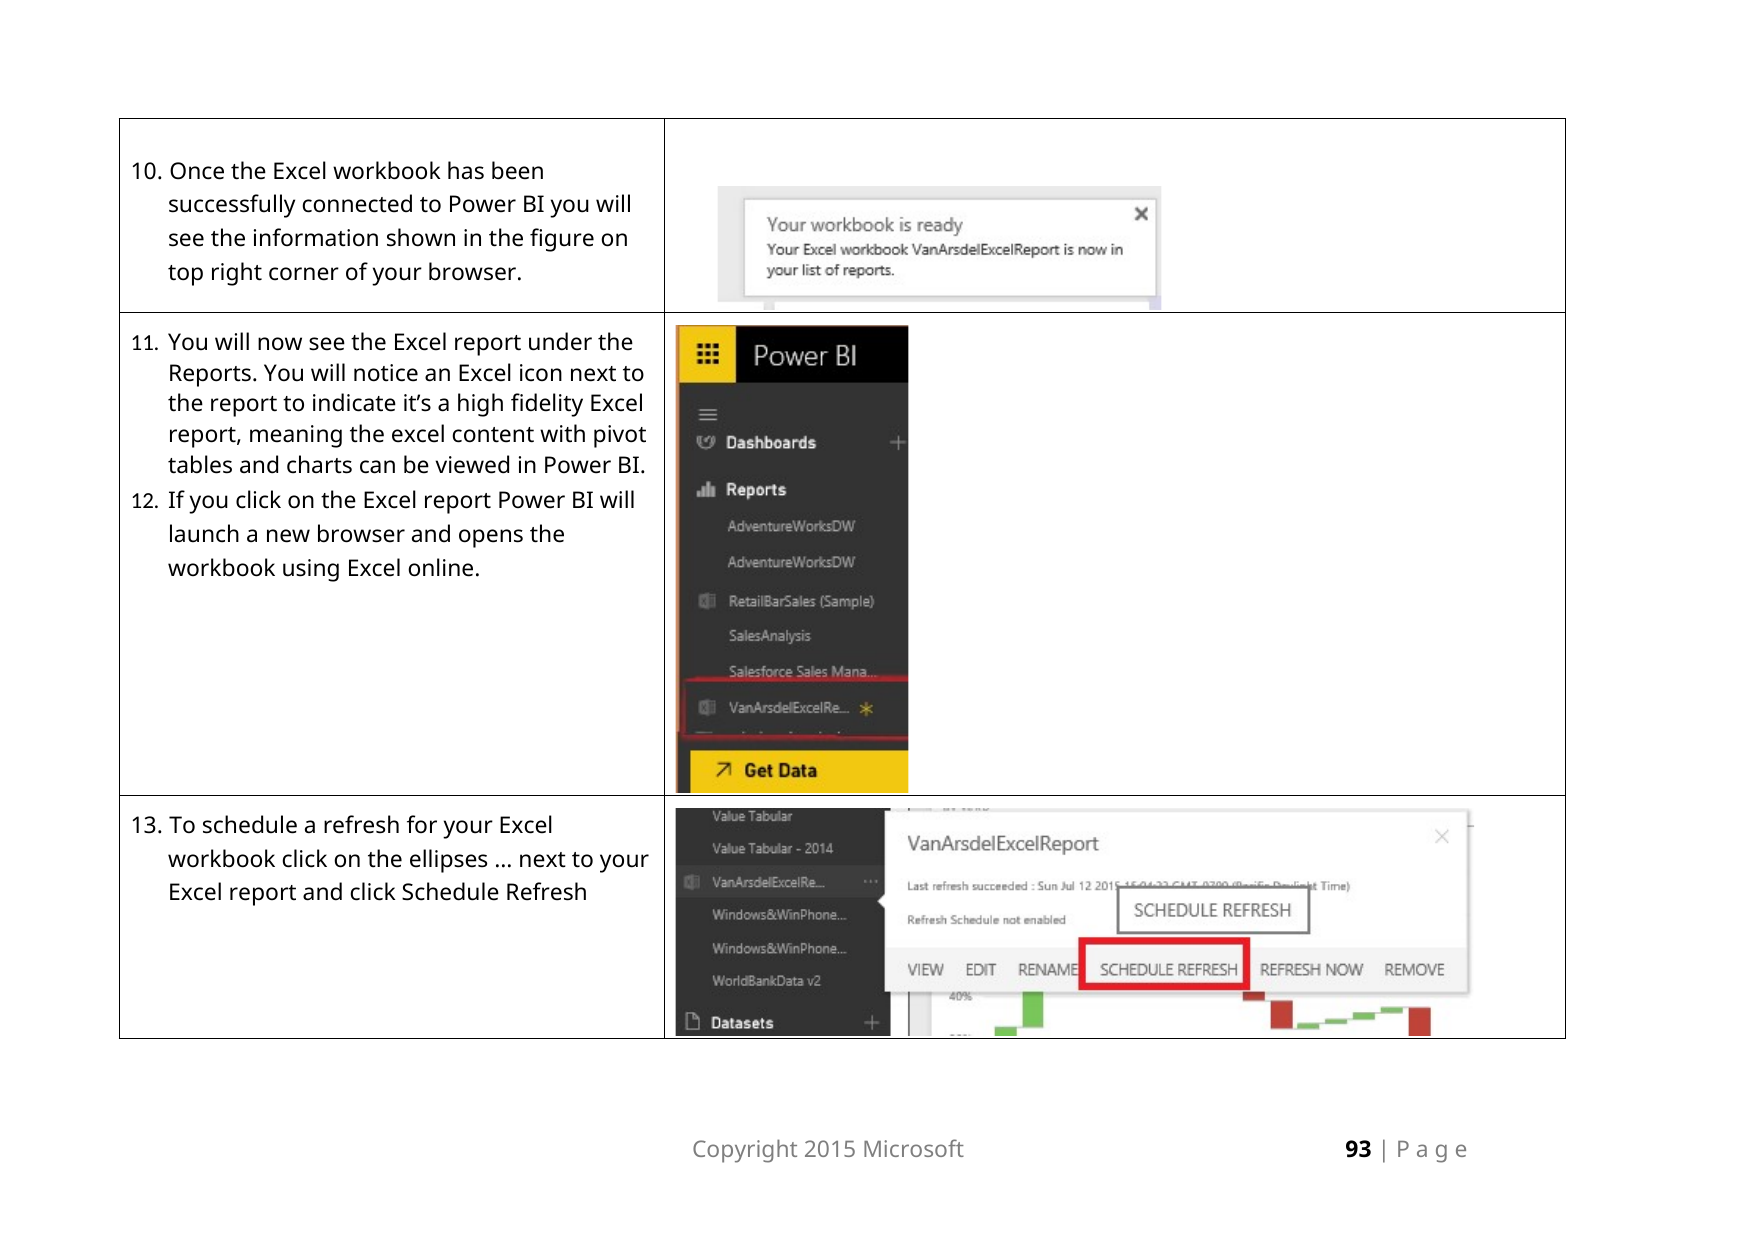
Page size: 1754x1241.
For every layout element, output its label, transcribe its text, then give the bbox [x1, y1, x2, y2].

table_cell 13. To schedule a refresh for your Excel workbook click on the ellipses … next to your Excel report and click Schedule Refresh [120, 796, 664, 1037]
table_cell [665, 796, 1565, 1037]
table_header [665, 119, 1565, 312]
picture [675, 325, 909, 793]
table_header 10. Once the Excel workbook has been successfully connected to Power BI you will see the information shown in the figure on top right corner of your browser. [120, 119, 664, 312]
table_cell You will now see the Excel report under the Reports. You will notice an Excel icon next to the report to indicate it’s a high fidelity Excel report, meaning the excel content with pivot tables and charts can be viewed in Power BI. If you click on the Excel report Power BI will launch a new browser and opens the workbook using Excel online. [120, 313, 664, 795]
picture [675, 808, 1475, 1036]
table_cell [665, 313, 1565, 795]
picture [717, 186, 1162, 310]
